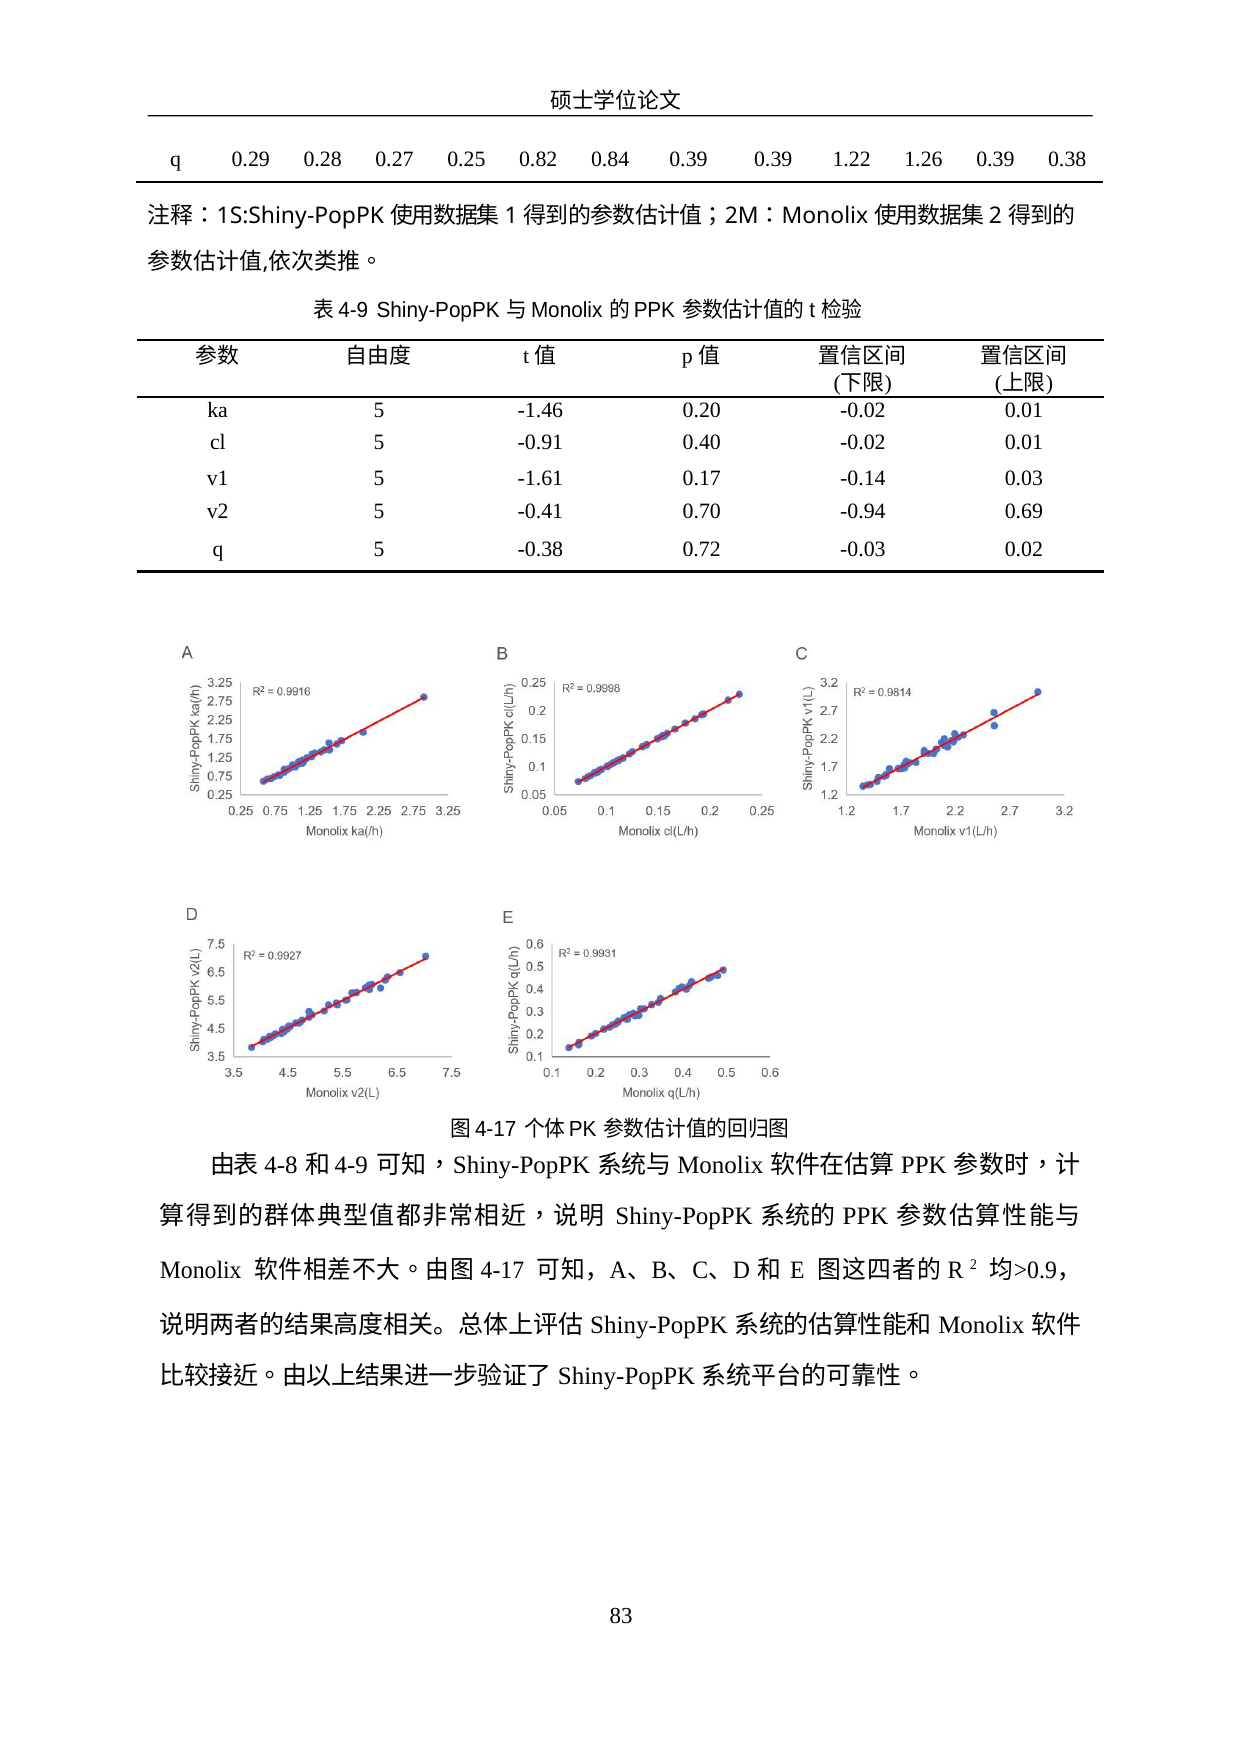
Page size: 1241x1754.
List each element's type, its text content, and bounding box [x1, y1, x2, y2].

table_cell -0.41 [464, 495, 622, 530]
text q 0.29 0.28 0.27 0.25 0.82 0.84 0.39 0.39 1.22 1.26 0.39 0.38 [170, 146, 1115, 171]
text 图 4-17 个体 PK 参数估计值的回归图 [203, 1101, 1036, 1143]
text 由表 4-8 和 4-9 可知，Shiny-PopPK 系统与 Monolix 软件在估算 PPK 参数时，计算得到的群体典型值都非常相近，说明 Shiny-PopPK 系统的 PPK 参数估算性能与Monolix 软件相差不大。由图 4-17 可知，A、B、C、D 和 E 图这四者的R 2 均>0.9， 说明两者的结果高度相关。总体上评估 Shiny-PopPK 系统的估算性能和 Monolix 软件比较接近。由以上结果进一步验证了 Shiny-PopPK 系统平台的可靠性。 [159, 1147, 1082, 1392]
text 表 4-9 Shiny-PopPK 与 Monolix 的 PPK 参数估计值的 t 检验 [203, 294, 972, 324]
table_cell 0.69 [943, 495, 1104, 530]
table_cell 0.17 [623, 460, 770, 494]
table_cell 0.02 [943, 530, 1104, 570]
table_cell 5 [293, 495, 464, 530]
picture [182, 642, 1074, 1101]
table_cell v1 [137, 460, 292, 494]
table_cell -1.61 [464, 460, 622, 494]
table_cell -0.94 [770, 495, 943, 530]
table_cell -0.91 [464, 426, 622, 460]
table_cell ka [137, 398, 292, 426]
table_cell 5 [293, 460, 464, 494]
table_cell -0.02 [770, 398, 943, 426]
text 注释：1S:Shiny-PopPK 使用数据集 1 得到的参数估计值；2M：Monolix 使用数据集 2 得到的参数估计值,依次类推。 [148, 171, 1082, 276]
table_cell -0.03 [770, 530, 943, 570]
table_cell 5 [293, 398, 464, 426]
table_cell 0.03 [943, 460, 1104, 494]
table_cell -0.02 [770, 426, 943, 460]
table_cell 5 [293, 426, 464, 460]
table_cell q [137, 530, 292, 570]
table_cell 0.01 [943, 398, 1104, 426]
table_header p 值 [623, 341, 770, 396]
table_cell 5 [293, 530, 464, 570]
table_cell 0.01 [943, 426, 1104, 460]
table_cell 0.72 [623, 530, 770, 570]
table_header 参数 [137, 341, 292, 396]
table_cell -1.46 [464, 398, 622, 426]
table_header 自由度 [293, 341, 464, 396]
table_cell -0.14 [770, 460, 943, 494]
table_cell 0.70 [623, 495, 770, 530]
table_header 置信区间 (上限) [943, 341, 1104, 396]
table_cell 0.40 [623, 426, 770, 460]
table_cell 0.20 [623, 398, 770, 426]
table_cell -0.38 [464, 530, 622, 570]
table_cell v2 [137, 495, 292, 530]
table_header 置信区间 (下限) [770, 341, 943, 396]
table_cell cl [137, 426, 292, 460]
table_header t 值 [464, 341, 622, 396]
